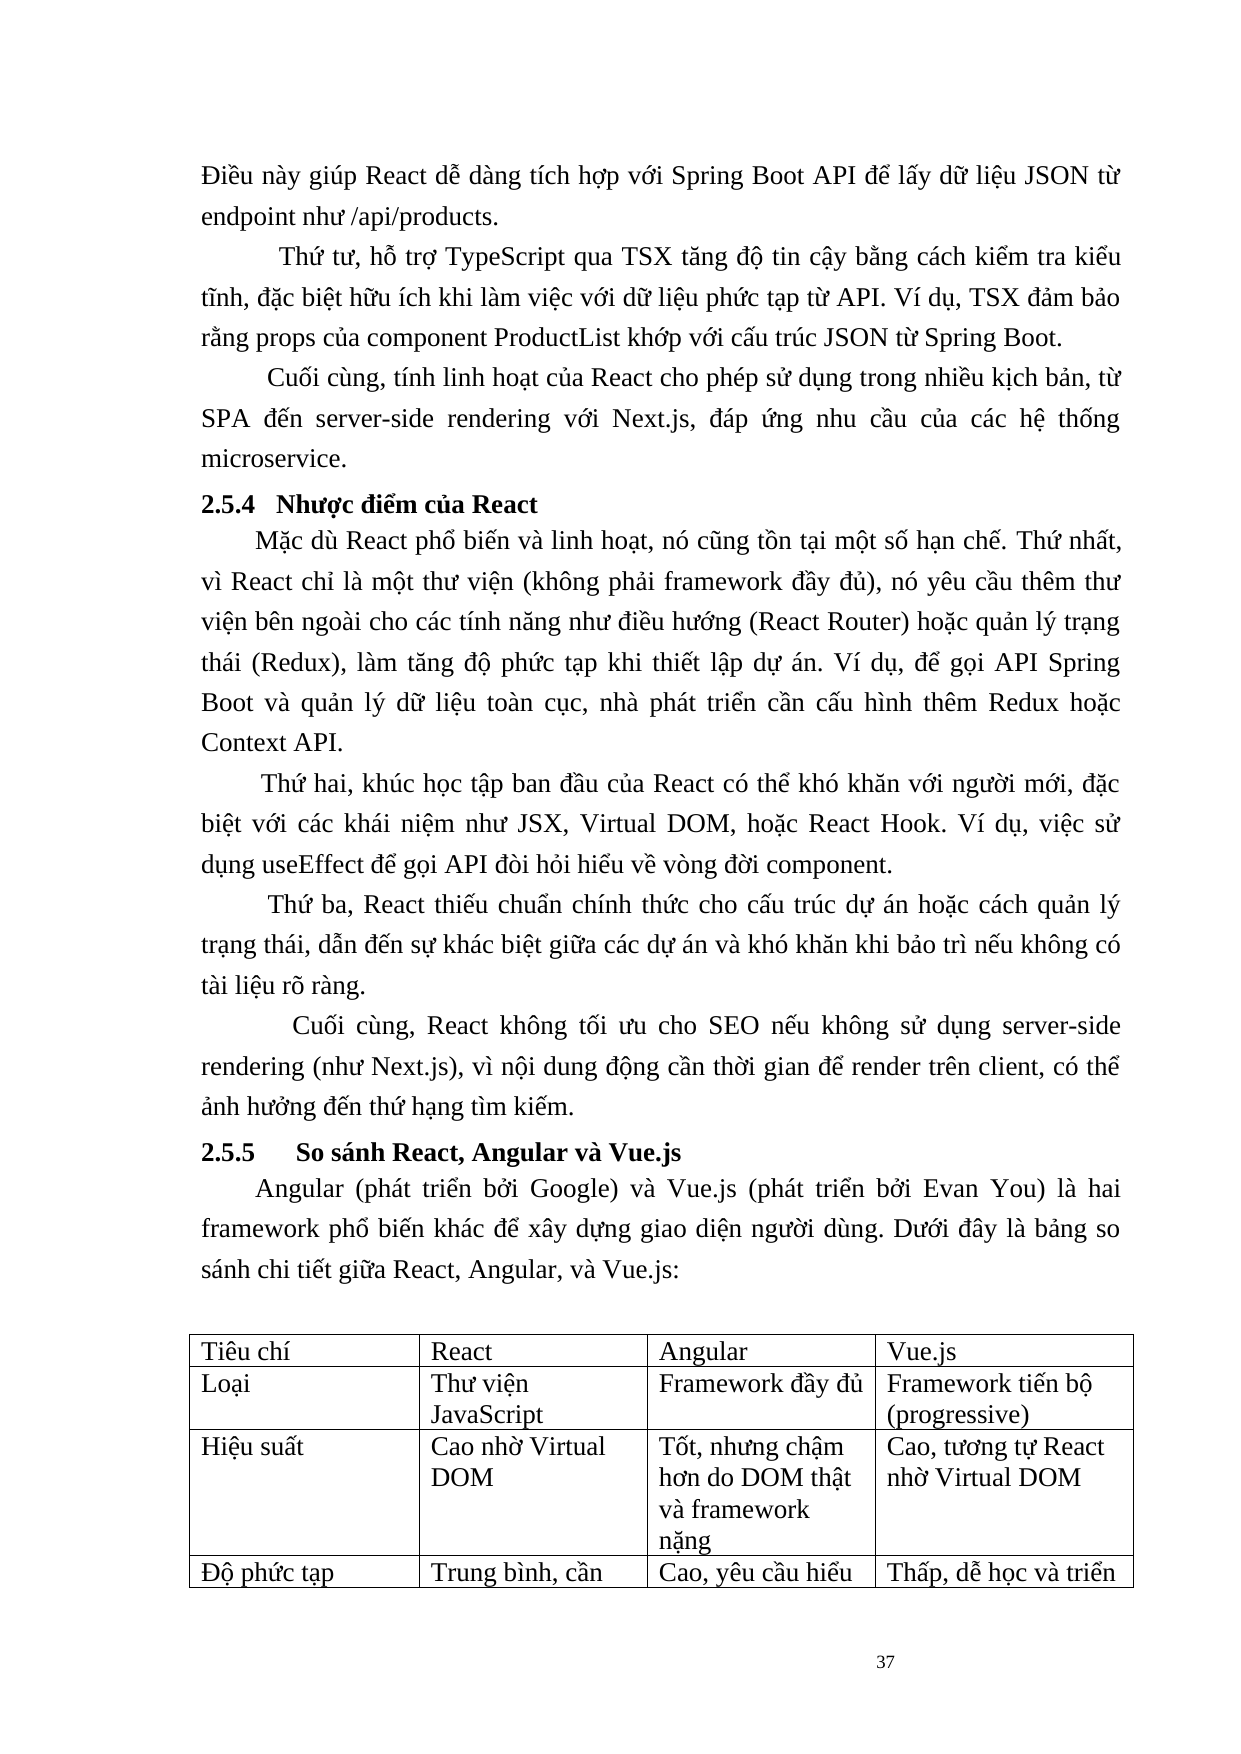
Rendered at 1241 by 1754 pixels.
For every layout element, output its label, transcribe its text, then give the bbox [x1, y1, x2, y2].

table_cell Framework tiến bộ (progressive) [876, 1367, 1133, 1429]
table_cell Thư viện JavaScript [420, 1367, 647, 1429]
text So sánh React, Angular và Vue.js [201, 1136, 1122, 1167]
table_cell Hiệu suất [190, 1430, 419, 1555]
table_cell Loại [190, 1367, 419, 1429]
table_cell Cao, tương tự React nhờ Virtual DOM [876, 1430, 1133, 1555]
table_header Vue.js [876, 1335, 1133, 1366]
table_header React [420, 1335, 647, 1366]
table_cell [876, 1556, 1133, 1587]
text Angular (phát triển bởi Google) và Vue.js (phát triển bởi Evan You) là hai framework phổ biến khác để xây dựng giao diện người dùng. Dưới đây là bảng so sánh chi tiết giữa React, Angular, và Vue.js: [201, 1172, 1122, 1284]
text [201, 159, 1122, 473]
table_cell Tốt, nhưng chậm hơn do DOM thật và framework nặng [648, 1430, 875, 1555]
table_header Tiêu chí [190, 1335, 419, 1366]
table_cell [420, 1556, 647, 1587]
text Mặc dù React phổ biến và linh hoạt, nó cũng tồn tại một số hạn chế. Thứ nhất, vì React chỉ là một thư viện (không phải framework đầy đủ), nó yêu cầu thêm thư viện bên ngoài cho các tính năng như điều hướng (React Router) hoặc quản lý trạng thái (Redux), làm tăng độ phức tạp khi thiết lập dự án. Ví dụ, để gọi API Spring Boot và quản lý dữ liệu toàn cục, nhà phát triển cần cấu hình thêm Redux hoặc Context API. Thứ hai, khúc học tập ban đầu của React có thể khó khăn với người mới, đặc biệt với các khái niệm như JSX, Virtual DOM, hoặc React Hook. Ví dụ, việc sử dụng useEffect để gọi API đòi hỏi hiểu về vòng đời component. Thứ ba, React thiếu chuẩn chính thức cho cấu trúc dự án hoặc cách quản lý trạng thái, dẫn đến sự khác biệt giữa các dự án và khó khăn khi bảo trì nếu không có tài liệu rõ ràng. Cuối cùng, React không tối ưu cho SEO nếu không sử dụng server-side rendering (như Next.js), vì nội dung động cần thời gian để render trên client, có thể ảnh hưởng đến thứ hạng tìm kiếm. [201, 524, 1122, 1121]
table_cell Độ phức tạp [190, 1556, 419, 1587]
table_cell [648, 1556, 875, 1587]
table_cell Cao nhờ Virtual DOM [420, 1430, 647, 1555]
text Nhược điểm của React [201, 488, 1122, 519]
table_header Angular [648, 1335, 875, 1366]
table_cell Framework đầy đủ [648, 1367, 875, 1429]
